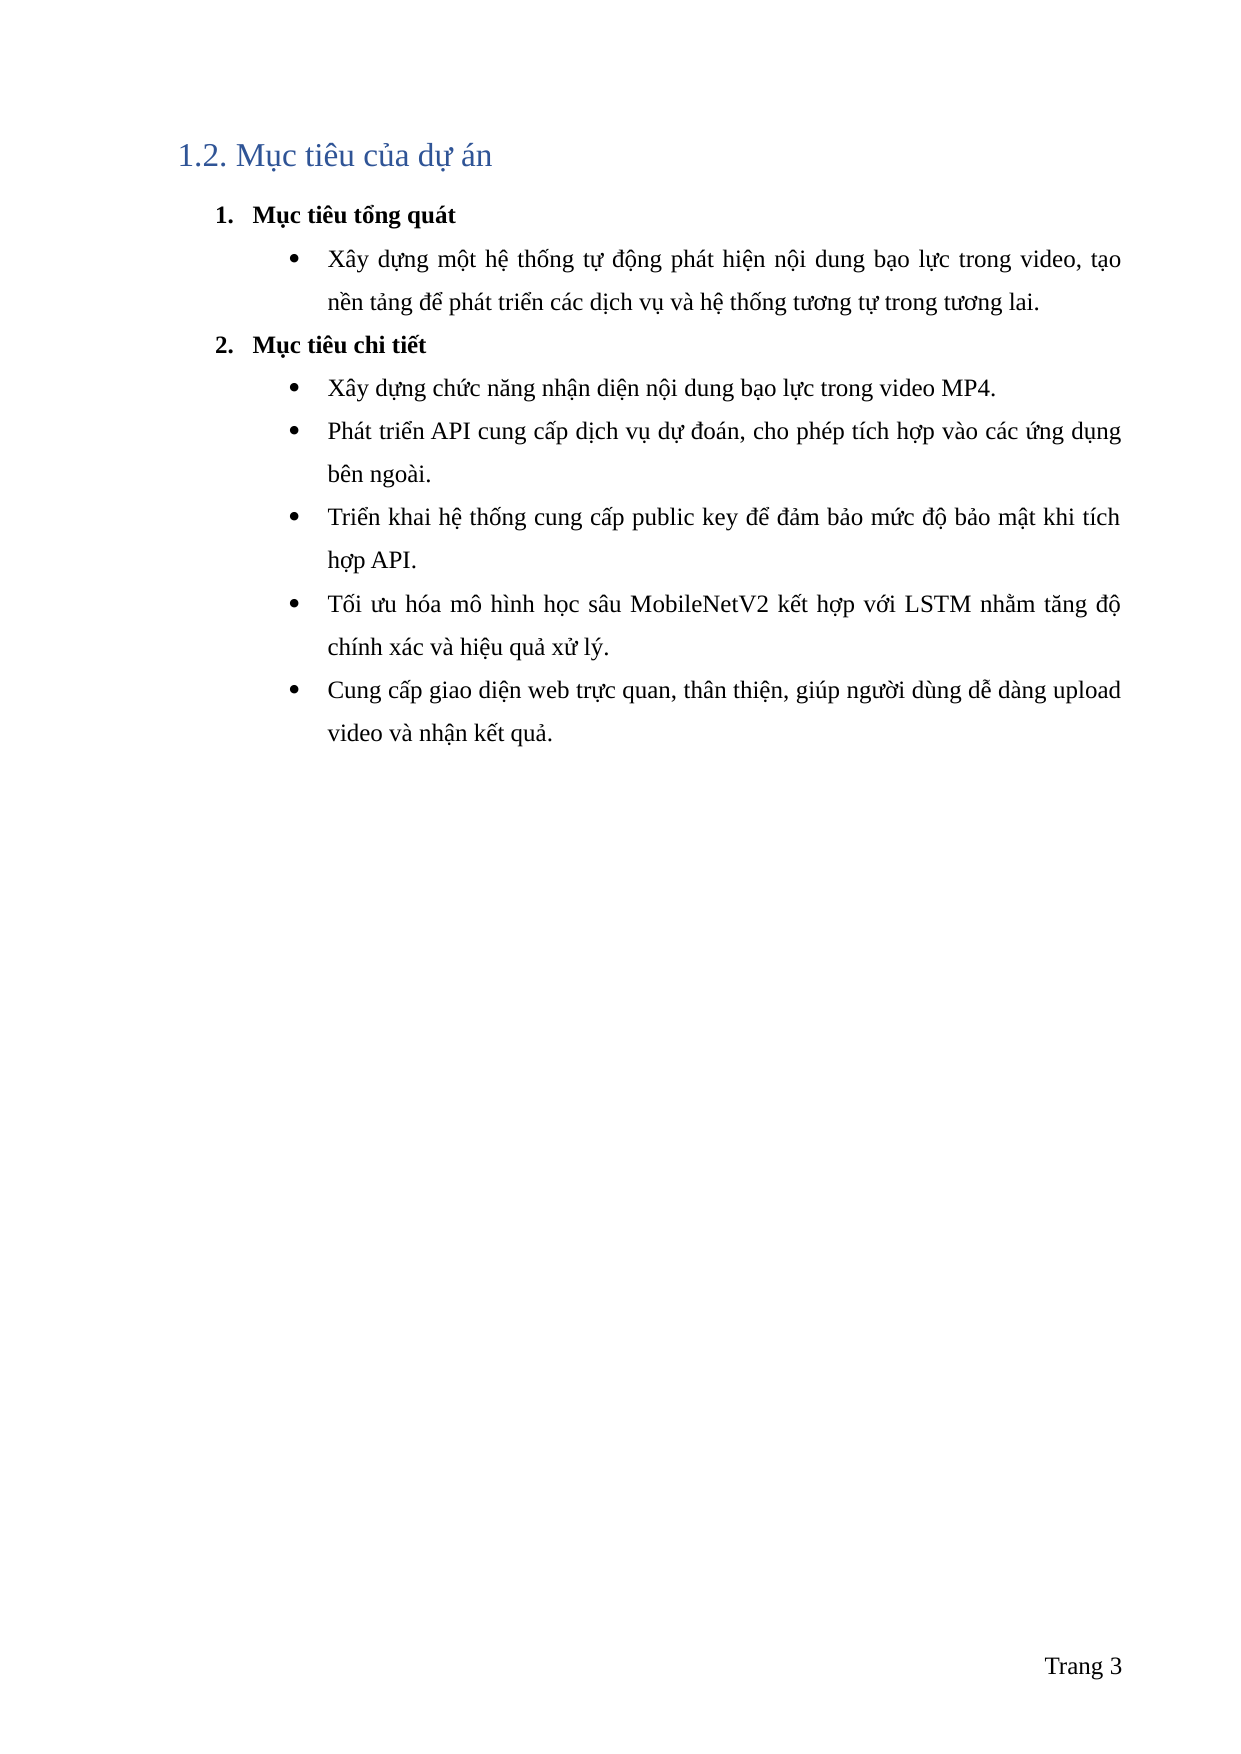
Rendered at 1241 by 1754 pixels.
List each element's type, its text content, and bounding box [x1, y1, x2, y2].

list Xây dựng một hệ thống tự động phát hiện nội dung bạo lực trong video, tạo nền tảng để phát triển các dịch vụ và hệ thống tương tự trong tương lai. [290, 244, 1122, 316]
list Xây dựng chức năng nhận diện nội dung bạo lực trong video MP4. [290, 373, 1122, 402]
list Mục tiêu chi tiết [215, 330, 1122, 359]
subtitle Mục tiêu của dự án [177, 135, 1122, 173]
list Cung cấp giao diện web trực quan, thân thiện, giúp người dùng dễ dàng upload video và nhận kết quả. [290, 675, 1122, 747]
list Mục tiêu tổng quát [215, 201, 1122, 229]
list Triển khai hệ thống cung cấp public key để đảm bảo mức độ bảo mật khi tích hợp API. [290, 502, 1122, 574]
list Phát triển API cung cấp dịch vụ dự đoán, cho phép tích hợp vào các ứng dụng bên ngoài. [290, 416, 1122, 488]
list Tối ưu hóa mô hình học sâu MobileNetV2 kết hợp với LSTM nhằm tăng độ chính xác và hiệu quả xử lý. [290, 589, 1122, 661]
